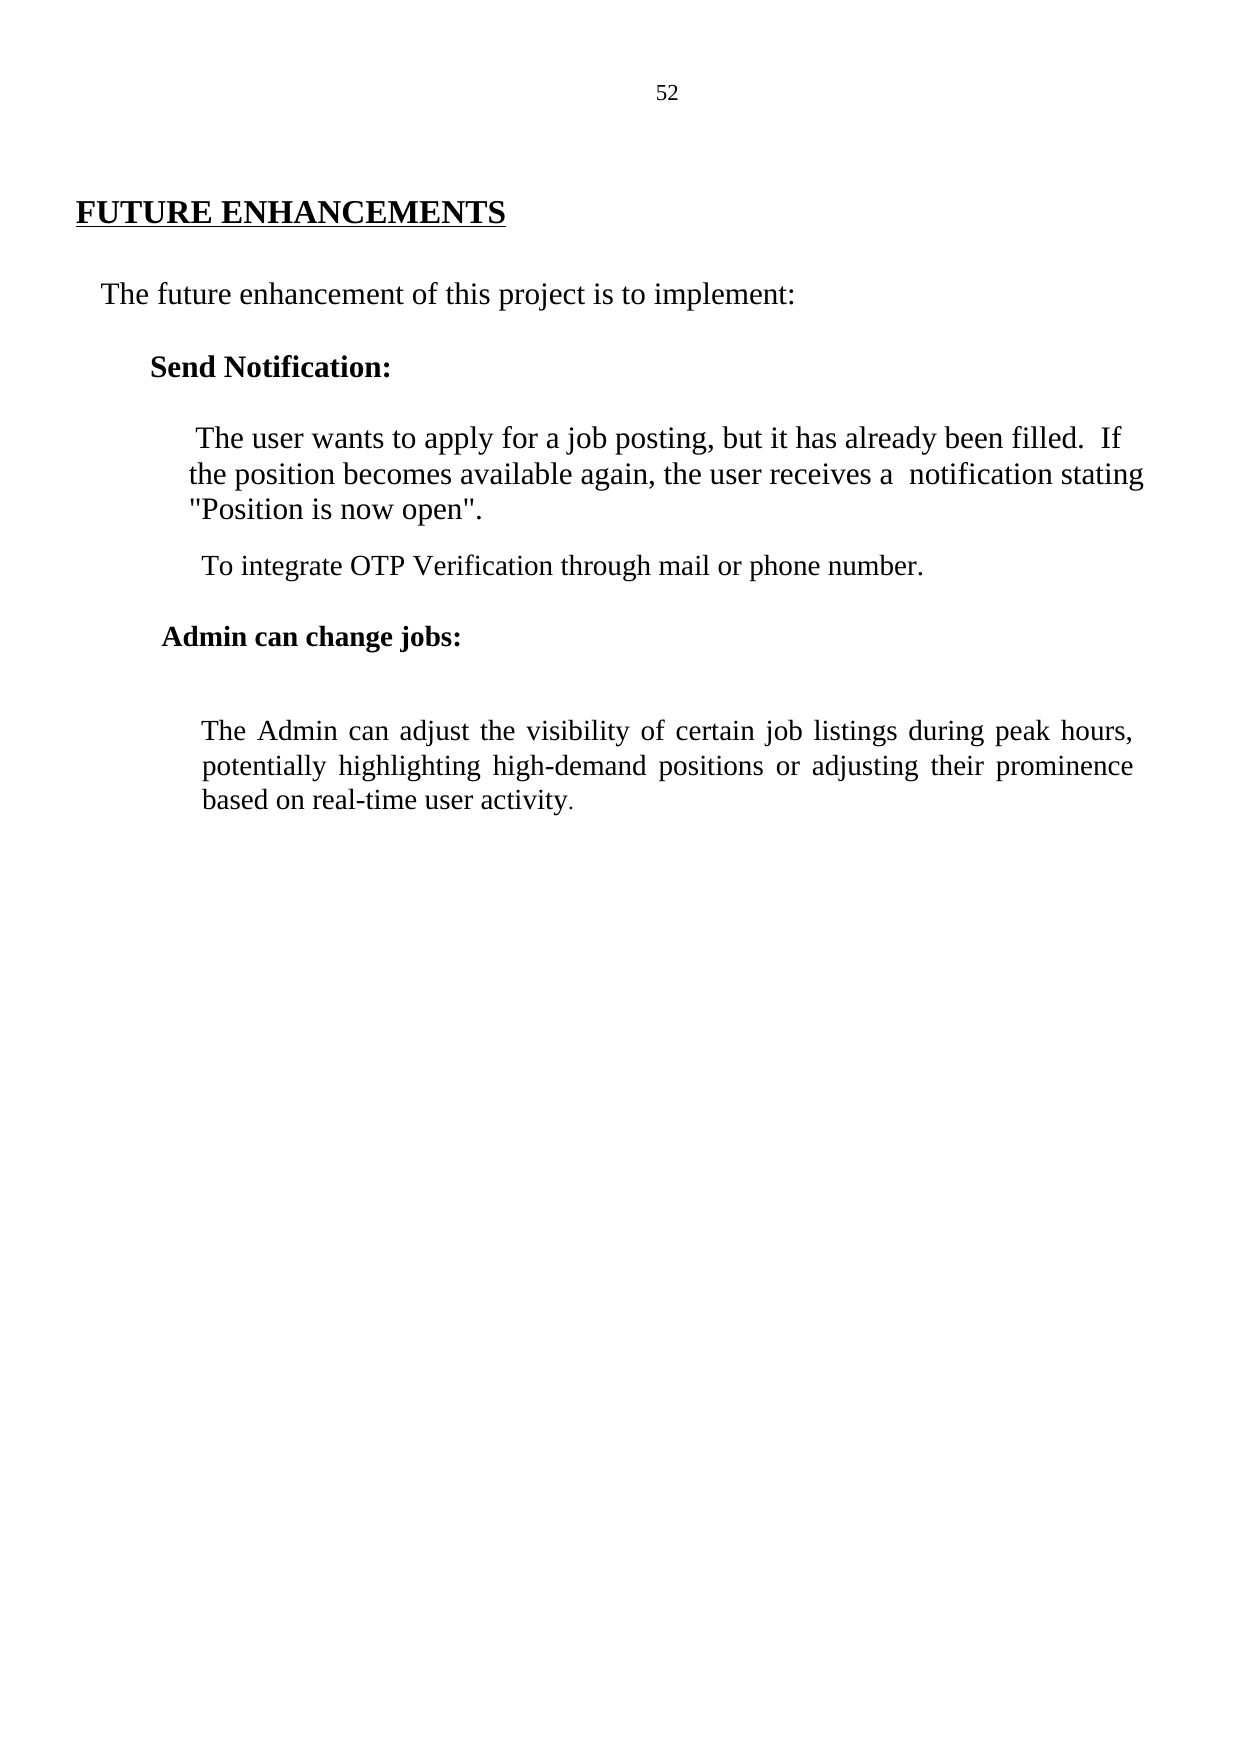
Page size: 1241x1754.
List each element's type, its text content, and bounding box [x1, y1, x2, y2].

text The user wants to apply for a job posting, but it has already been filled. If the position becomes available again, the user receives a notification stating "Position is now open". [187, 421, 1168, 526]
subtitle FUTURE ENHANCEMENTS [76, 192, 1183, 231]
text The future enhancement of this project is to implement: [77, 276, 1182, 311]
text The Admin can adjust the visibility of certain job listings during peak hours, potentially highlighting high-demand positions or adjusting their prominence based on real-time user activity. [201, 713, 1134, 815]
text To integrate OTP Verification through mail or phone number. [77, 548, 1182, 582]
text Send Notification: [150, 348, 1183, 384]
text Admin can change jobs: [75, 620, 1182, 653]
